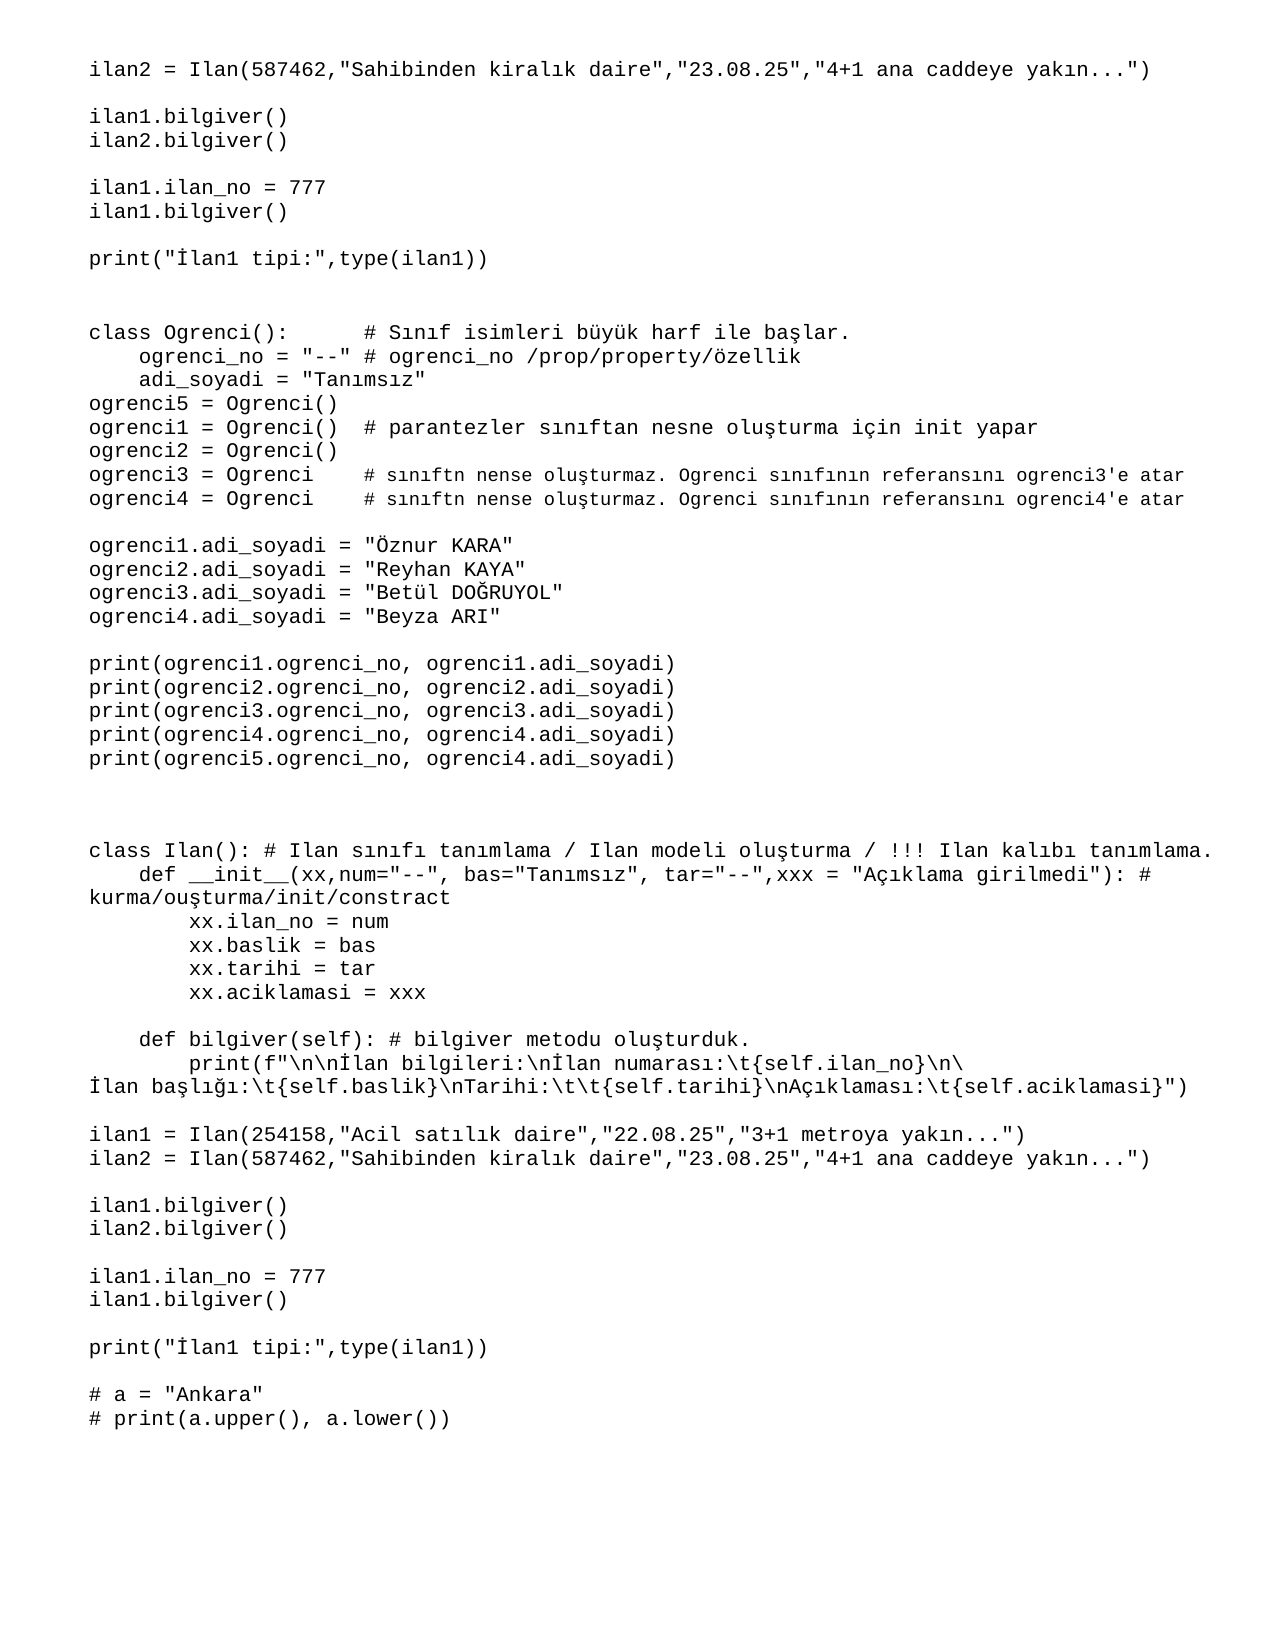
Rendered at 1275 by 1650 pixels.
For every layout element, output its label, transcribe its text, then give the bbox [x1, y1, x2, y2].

text print(ogrenci3.ogrenci_no, ogrenci3.adi_soyadi) [89, 700, 1216, 724]
text def bilgiver(self): # bilgiver metodu oluşturduk. [89, 1029, 1216, 1053]
text ogrenci2 = Ogrenci() [89, 440, 1216, 464]
text print(ogrenci5.ogrenci_no, ogrenci4.adi_soyadi) [89, 748, 1216, 771]
text ogrenci5 = Ogrenci() [89, 393, 1216, 417]
text ilan1.ilan_no = 777 [89, 1266, 1216, 1289]
text İlan başlığı:\t{self.baslik}\nTarihi:\t\t{self.tarihi}\nAçıklaması:\t{self.aciklamasi}") [89, 1077, 1216, 1100]
text ilan1.ilan_no = 777 [89, 177, 1216, 201]
text class Ogrenci(): # Sınıf isimleri büyük harf ile başlar. [89, 322, 1216, 346]
text ogrenci1.adi_soyadi = "Öznur KARA" [89, 535, 1216, 558]
text ogrenci4 = Ogrenci # sınıftn nense oluşturmaz. Ogrenci sınıfının referansını ogrenci4'e atar [89, 488, 1216, 511]
text xx.tarihi = tar [89, 958, 1216, 982]
text print(f"\n\nİlan bilgileri:\nİlan numarası:\t{self.ilan_no}\n\ [89, 1053, 1216, 1077]
text ilan1.bilgiver() [89, 106, 1216, 130]
text ilan2 = Ilan(587462,"Sahibinden kiralık daire","23.08.25","4+1 ana caddeye yakın...") [89, 1147, 1216, 1171]
text ogrenci4.adi_soyadi = "Beyza ARI" [89, 606, 1216, 629]
text ogrenci3.adi_soyadi = "Betül DOĞRUYOL" [89, 582, 1216, 606]
text ilan2 = Ilan(587462,"Sahibinden kiralık daire","23.08.25","4+1 ana caddeye yakın...") [89, 59, 1216, 83]
text ilan1.bilgiver() [89, 1195, 1216, 1218]
text xx.baslik = bas [89, 935, 1216, 958]
text ilan2.bilgiver() [89, 1218, 1216, 1242]
text print(ogrenci4.ogrenci_no, ogrenci4.adi_soyadi) [89, 724, 1216, 748]
text print("İlan1 tipi:",type(ilan1)) [89, 248, 1216, 272]
text # print(a.upper(), a.lower()) [89, 1408, 1216, 1431]
text ogrenci1 = Ogrenci() # parantezler sınıftan nesne oluşturma için init yapar [89, 417, 1216, 440]
text # a = "Ankara" [89, 1384, 1216, 1408]
text print("İlan1 tipi:",type(ilan1)) [89, 1337, 1216, 1360]
text xx.ilan_no = num [89, 911, 1216, 935]
text ilan1.bilgiver() [89, 1289, 1216, 1313]
text xx.aciklamasi = xxx [89, 982, 1216, 1006]
text def __init__(xx,num="--", bas="Tanımsız", tar="--",xxx = "Açıklama girilmedi"): # kurma/ouşturma/init/constract [89, 864, 1216, 911]
text ogrenci2.adi_soyadi = "Reyhan KAYA" [89, 558, 1216, 582]
text class Ilan(): # Ilan sınıfı tanımlama / Ilan modeli oluşturma / !!! Ilan kalıbı tanımlama. [89, 840, 1216, 864]
text adi_soyadi = "Tanımsız" [89, 369, 1216, 393]
text print(ogrenci1.ogrenci_no, ogrenci1.adi_soyadi) [89, 653, 1216, 677]
text ogrenci3 = Ogrenci # sınıftn nense oluşturmaz. Ogrenci sınıfının referansını ogrenci3'e atar [89, 464, 1216, 488]
text ilan1.bilgiver() [89, 201, 1216, 224]
text ilan2.bilgiver() [89, 130, 1216, 154]
text ogrenci_no = "--" # ogrenci_no /prop/property/özellik [89, 346, 1216, 369]
text ilan1 = Ilan(254158,"Acil satılık daire","22.08.25","3+1 metroya yakın...") [89, 1124, 1216, 1147]
text print(ogrenci2.ogrenci_no, ogrenci2.adi_soyadi) [89, 677, 1216, 700]
